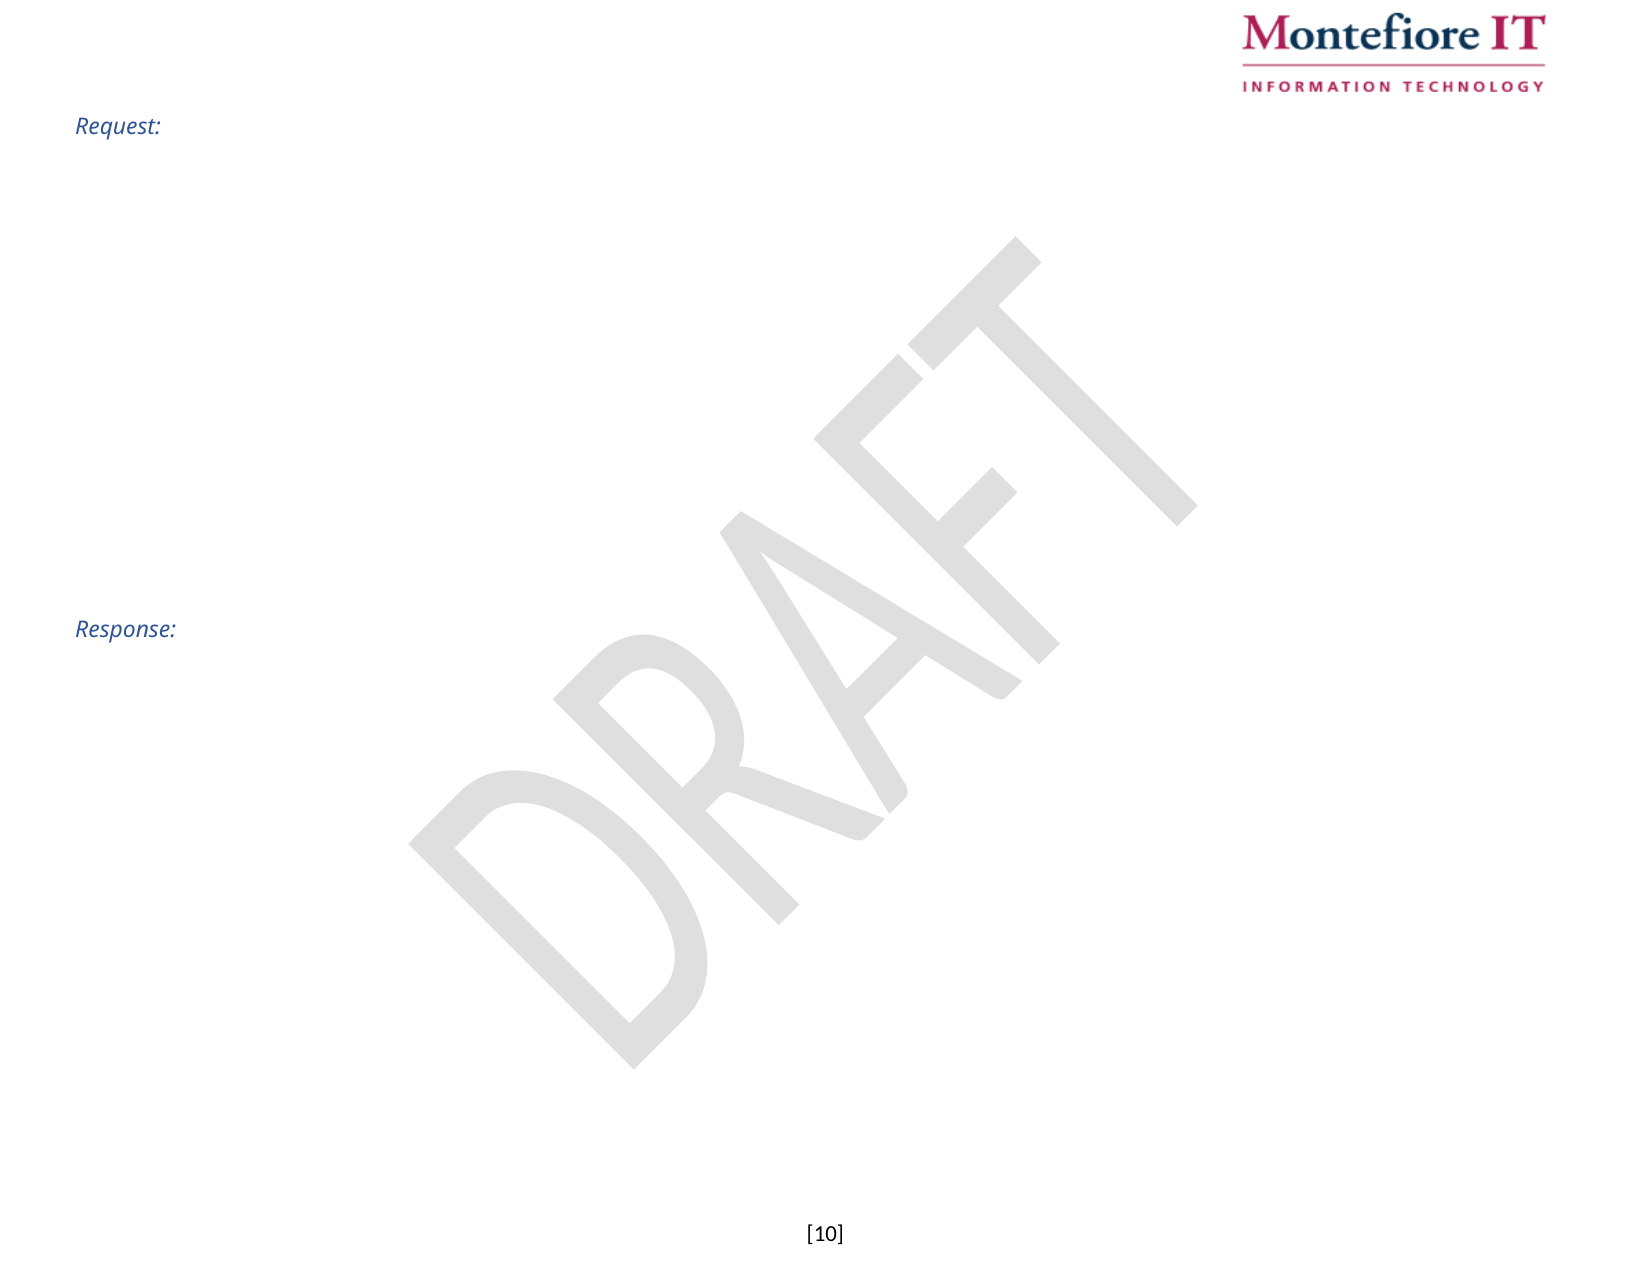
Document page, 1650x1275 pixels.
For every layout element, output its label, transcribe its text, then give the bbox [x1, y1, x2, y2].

subtitle Response: [75, 612, 1575, 644]
picture [1214, 0, 1575, 106]
subtitle Request: [75, 110, 1575, 141]
